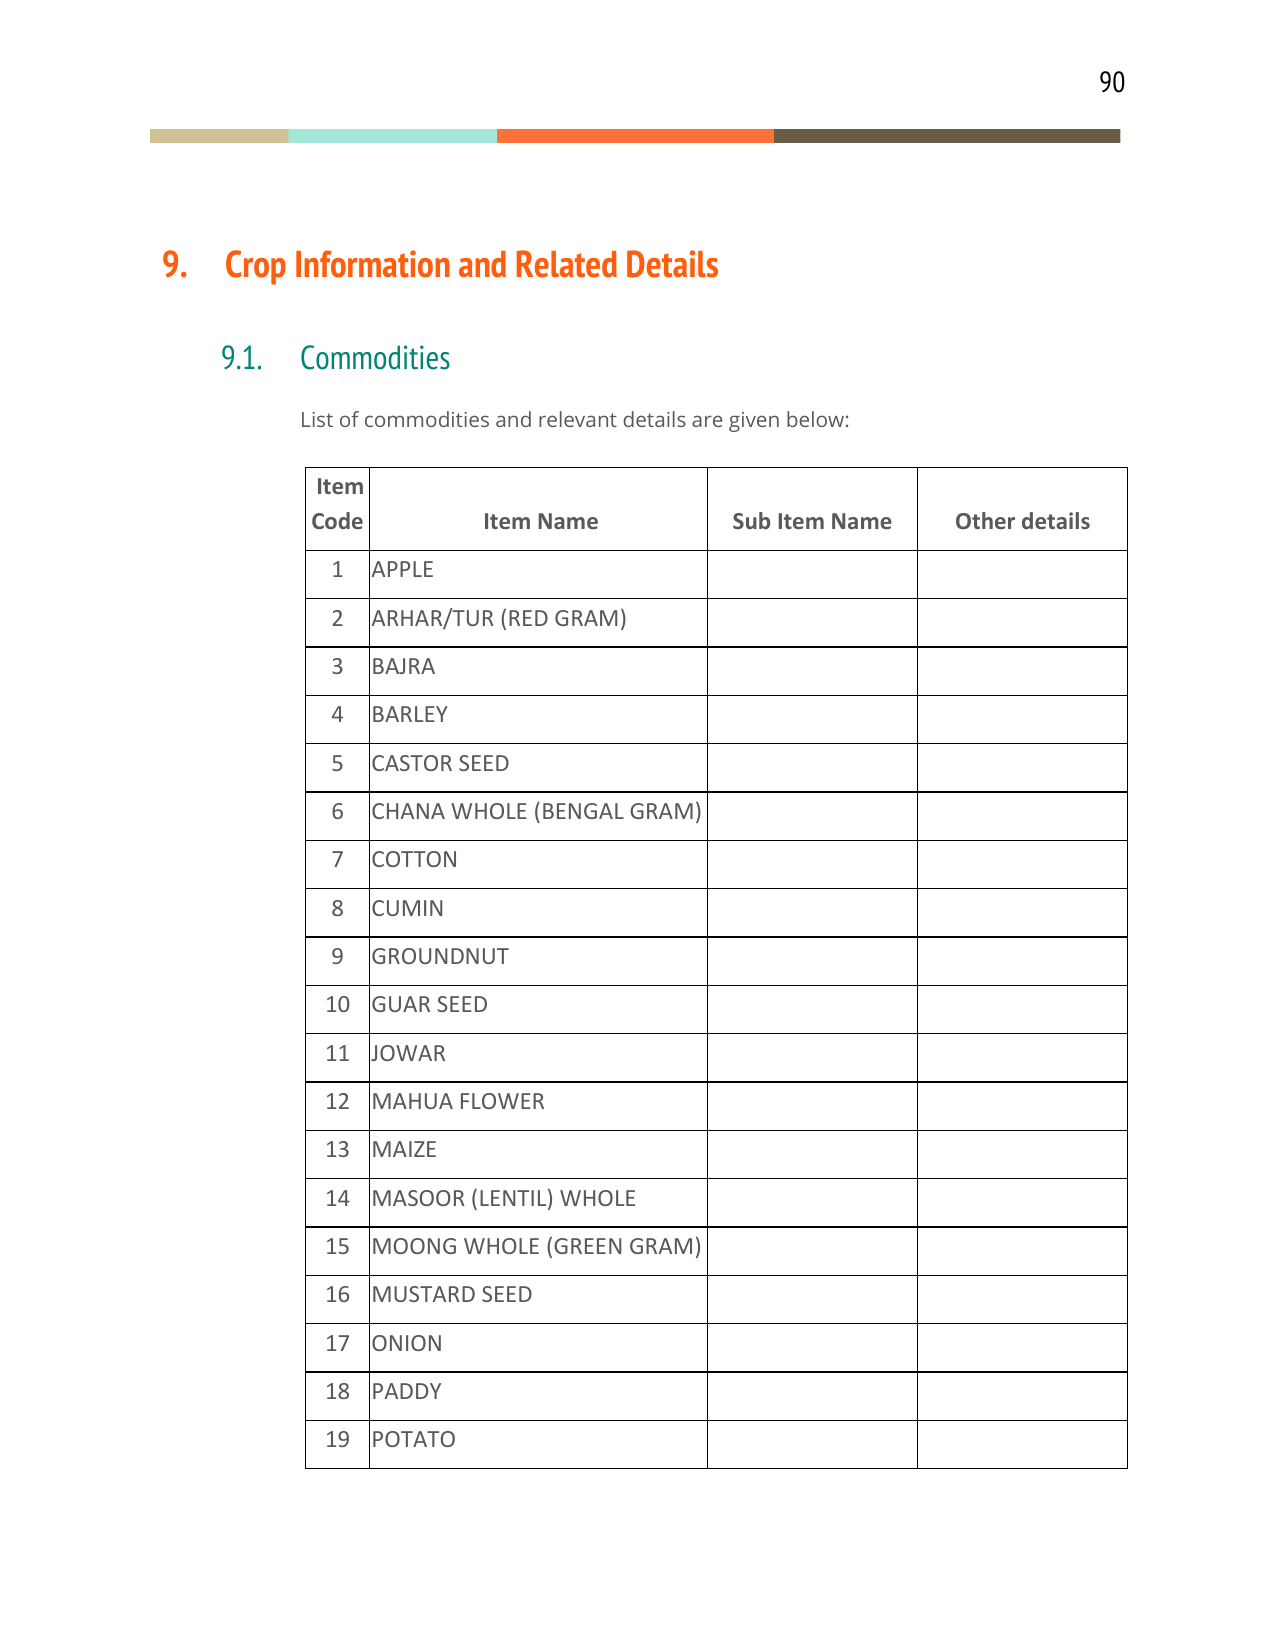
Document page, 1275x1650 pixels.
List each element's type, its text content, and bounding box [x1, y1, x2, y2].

table_cell [918, 648, 1127, 695]
table_cell [708, 744, 917, 791]
table_cell 13 [306, 1131, 369, 1178]
table_cell [708, 1373, 917, 1420]
table_cell [918, 1131, 1127, 1178]
table_cell PADDY [370, 1373, 707, 1420]
subtitle Crop Information and Related Details [187, 239, 1125, 287]
table_cell 6 [306, 793, 369, 840]
table_cell MAHUA FLOWER [370, 1083, 707, 1130]
table_cell 12 [306, 1083, 369, 1130]
table_cell BARLEY [370, 696, 707, 743]
subtitle Commodities [262, 335, 1125, 378]
table_cell [918, 1373, 1127, 1420]
table_header Item Name [370, 468, 707, 550]
table_cell 16 [306, 1276, 369, 1323]
table_cell [708, 1179, 917, 1226]
table_cell CUMIN [370, 889, 707, 936]
table_cell [918, 1083, 1127, 1130]
table_cell 9 [306, 938, 369, 985]
table_cell 8 [306, 889, 369, 936]
table_cell [918, 1421, 1127, 1468]
table_cell [708, 986, 917, 1033]
table_cell [918, 1324, 1127, 1371]
table_cell [708, 1228, 917, 1275]
table_cell [708, 793, 917, 840]
table_cell [708, 599, 917, 646]
table_cell GUAR SEED [370, 986, 707, 1033]
table_cell 10 [306, 986, 369, 1033]
table_cell 4 [306, 696, 369, 743]
table_header Sub Item Name [708, 468, 917, 550]
table_cell ARHAR/TUR (RED GRAM) [370, 599, 707, 646]
table_cell [708, 1131, 917, 1178]
table_cell MUSTARD SEED [370, 1276, 707, 1323]
table_cell CASTOR SEED [370, 744, 707, 791]
table_cell [708, 648, 917, 695]
table_cell [708, 551, 917, 598]
table_cell 17 [306, 1324, 369, 1371]
table_cell CHANA WHOLE (BENGAL GRAM) [370, 793, 707, 840]
table_header Item Code [306, 468, 369, 550]
table_cell [918, 938, 1127, 985]
table_cell [708, 1324, 917, 1371]
table_cell 19 [306, 1421, 369, 1468]
table_cell APPLE [370, 551, 707, 598]
table_cell [918, 1276, 1127, 1323]
table_cell 5 [306, 744, 369, 791]
table_cell MOONG WHOLE (GREEN GRAM) [370, 1228, 707, 1275]
table_cell BAJRA [370, 648, 707, 695]
table_cell [918, 551, 1127, 598]
table_cell [918, 599, 1127, 646]
picture [150, 129, 1121, 143]
table_cell [708, 1083, 917, 1130]
table_cell MAIZE [370, 1131, 707, 1178]
table_cell 7 [306, 841, 369, 888]
table_cell [918, 841, 1127, 888]
table_cell COTTON [370, 841, 707, 888]
table_cell GROUNDNUT [370, 938, 707, 985]
table_cell 14 [306, 1179, 369, 1226]
table_cell [708, 1421, 917, 1468]
table_cell POTATO [370, 1421, 707, 1468]
table_cell [918, 696, 1127, 743]
text List of commodities and relevant details are given below: [225, 406, 1125, 434]
table_cell [918, 1228, 1127, 1275]
table_cell [918, 744, 1127, 791]
table_cell 3 [306, 648, 369, 695]
table_cell [708, 1034, 917, 1081]
table_cell ONION [370, 1324, 707, 1371]
table_cell 18 [306, 1373, 369, 1420]
table_header Other details [918, 468, 1127, 550]
table_cell [918, 1179, 1127, 1226]
table_cell [708, 841, 917, 888]
table_cell [918, 1034, 1127, 1081]
table_cell [708, 938, 917, 985]
table_cell [918, 889, 1127, 936]
table_cell [708, 1276, 917, 1323]
table_cell 15 [306, 1228, 369, 1275]
table_cell [708, 889, 917, 936]
table_cell [918, 986, 1127, 1033]
table_cell JOWAR [370, 1034, 707, 1081]
table_cell 2 [306, 599, 369, 646]
table_cell [708, 696, 917, 743]
table_cell 1 [306, 551, 369, 598]
table_cell MASOOR (LENTIL) WHOLE [370, 1179, 707, 1226]
table_cell [918, 793, 1127, 840]
table_cell 11 [306, 1034, 369, 1081]
